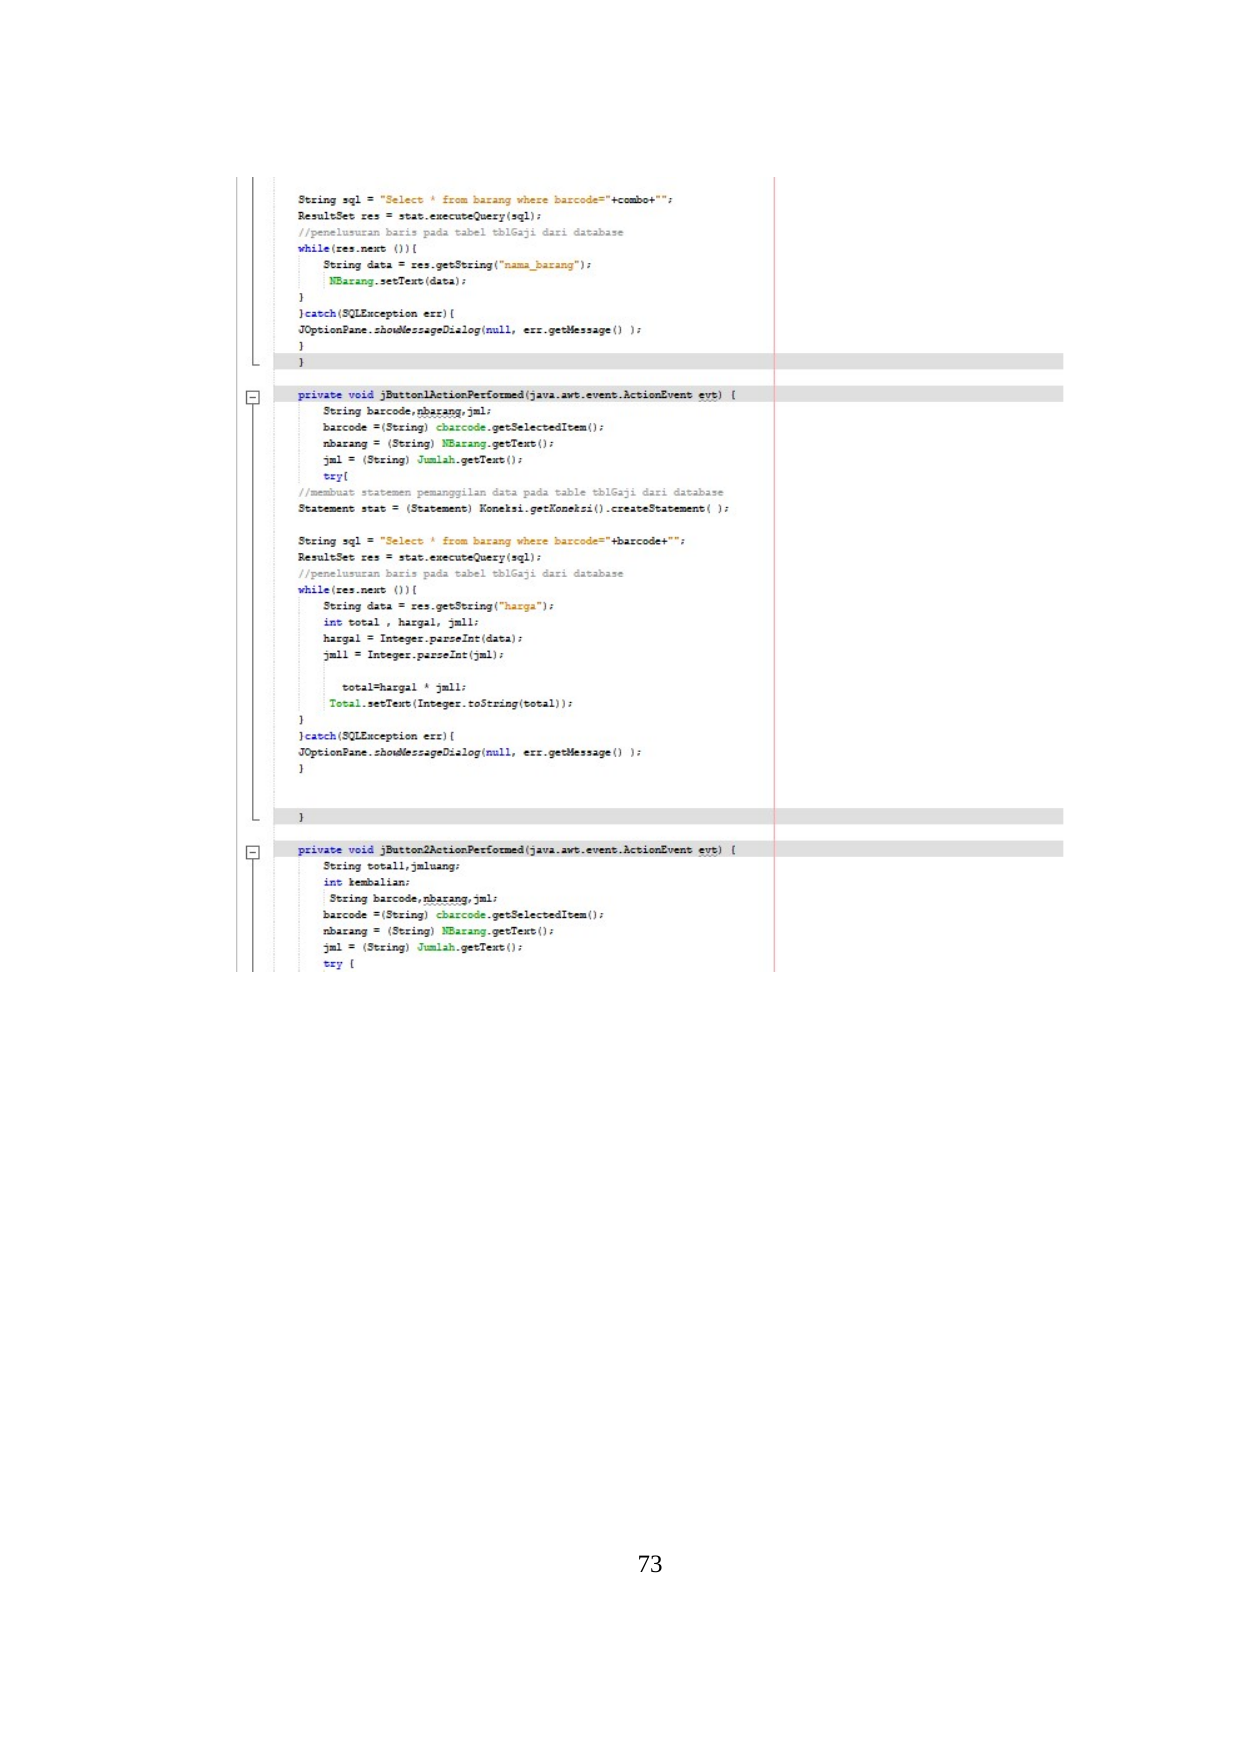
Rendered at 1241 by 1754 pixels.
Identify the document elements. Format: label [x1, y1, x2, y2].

picture [236, 177, 1064, 972]
